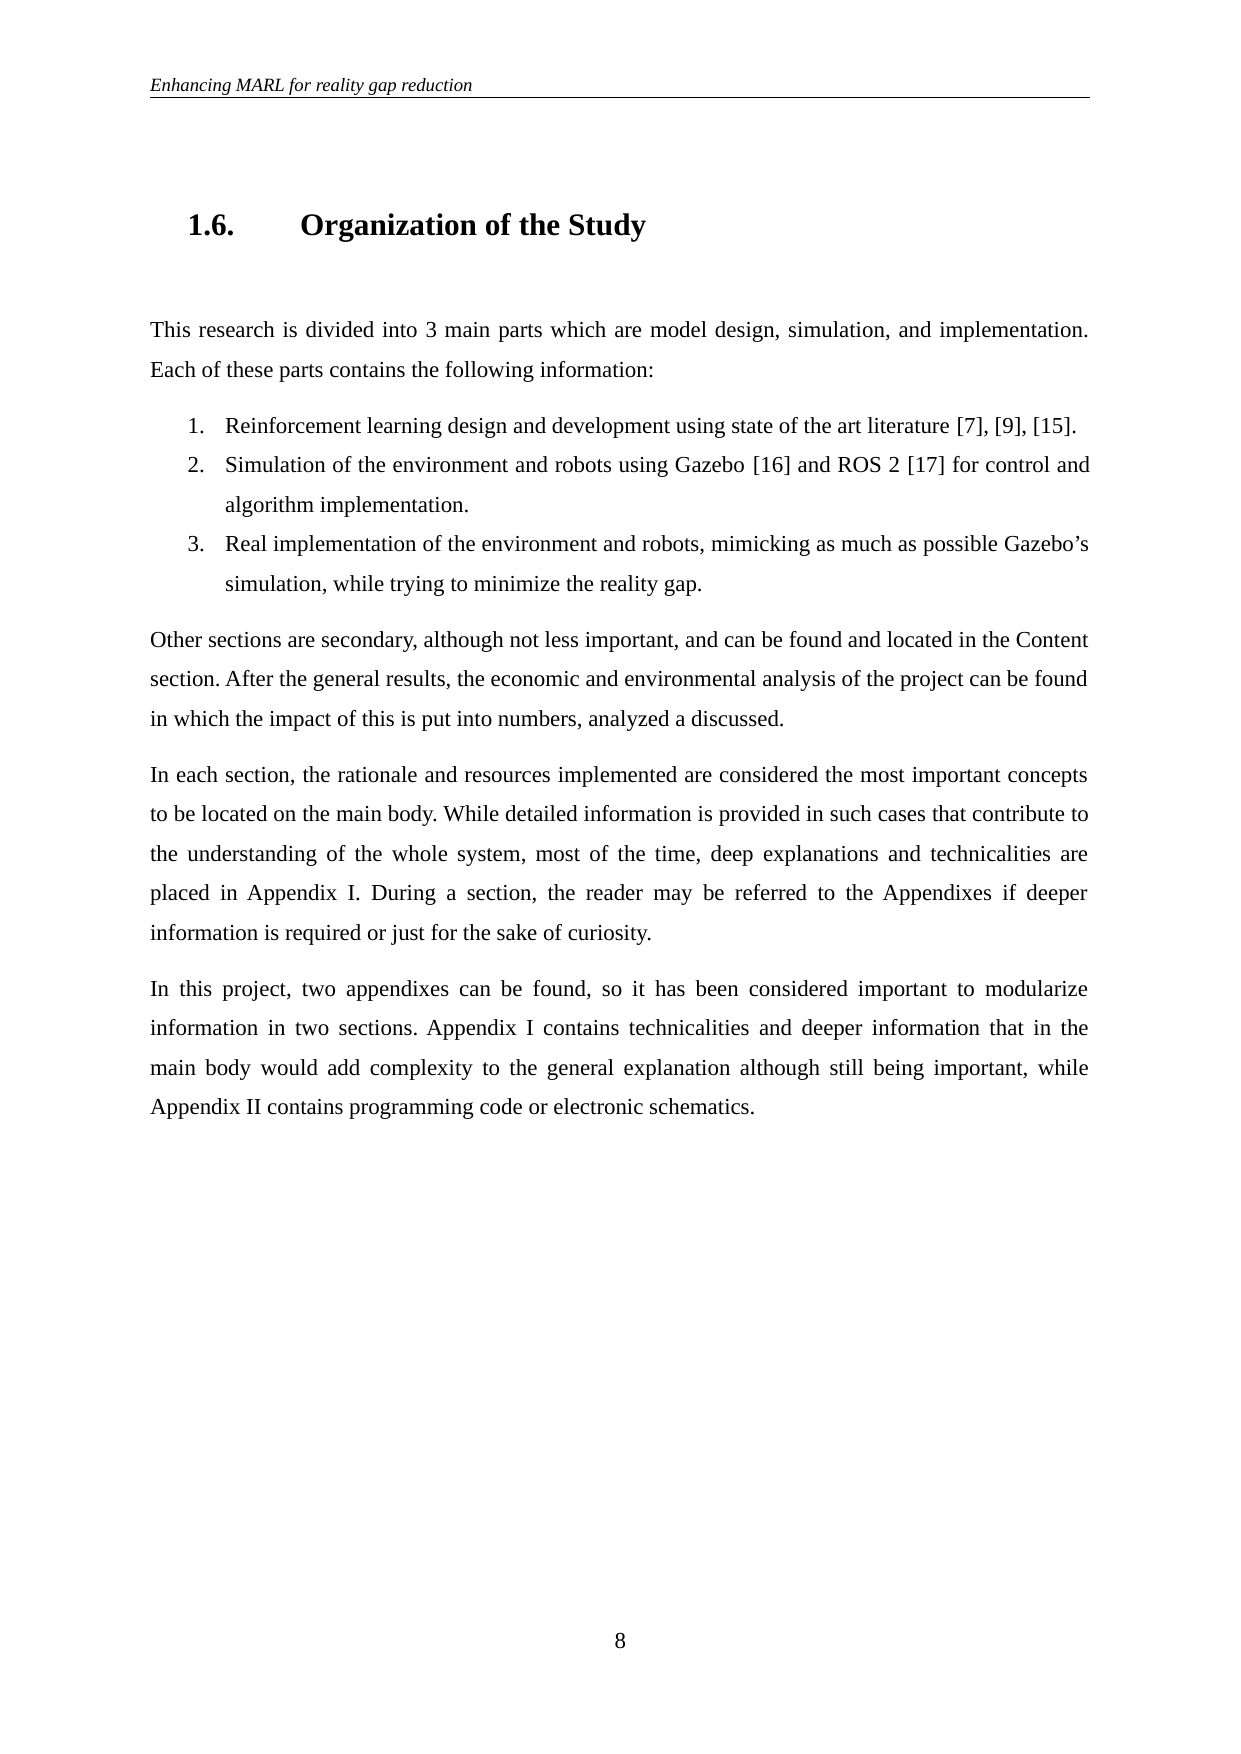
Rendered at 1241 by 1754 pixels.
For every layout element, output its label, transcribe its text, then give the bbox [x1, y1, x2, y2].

list Reinforcement learning design and development using state of the art literature [7], [9], [15]. [187, 412, 1090, 438]
text In this project, two appendixes can be found, so it has been considered important to modularize information in two sections. Appendix I contains technicalities and deeper information that in the main body would add complexity to the general explanation although still being important, while Appendix II contains programming code or electronic schematics. [150, 975, 1090, 1120]
text In each section, the rationale and resources implemented are considered the most important concepts to be located on the main body. While detailed information is provided in such cases that contribute to the understanding of the whole system, most of the time, deep explanations and technicalities are placed in Appendix I. During a section, the reader may be referred to the Appendixes if deeper information is required or just for the sake of curiosity. [150, 761, 1090, 945]
list Real implementation of the environment and robots, mimicking as much as possible Gazebo’s simulation, while trying to minimize the reality gap. [187, 530, 1090, 596]
text Other sections are secondary, although not less important, and can be found and located in the Content section. After the general results, the economic and environmental analysis of the project can be found in which the impact of this is put into numbers, analyzed a discussed. [150, 626, 1090, 731]
text This research is divided into 3 main parts which are model design, simulation, and implementation. Each of these parts contains the following information: [150, 316, 1090, 382]
subtitle Organization of the Study [187, 206, 1090, 242]
list Simulation of the environment and robots using Gazebo [16] and ROS 2 [17] for control and algorithm implementation. [187, 451, 1090, 517]
